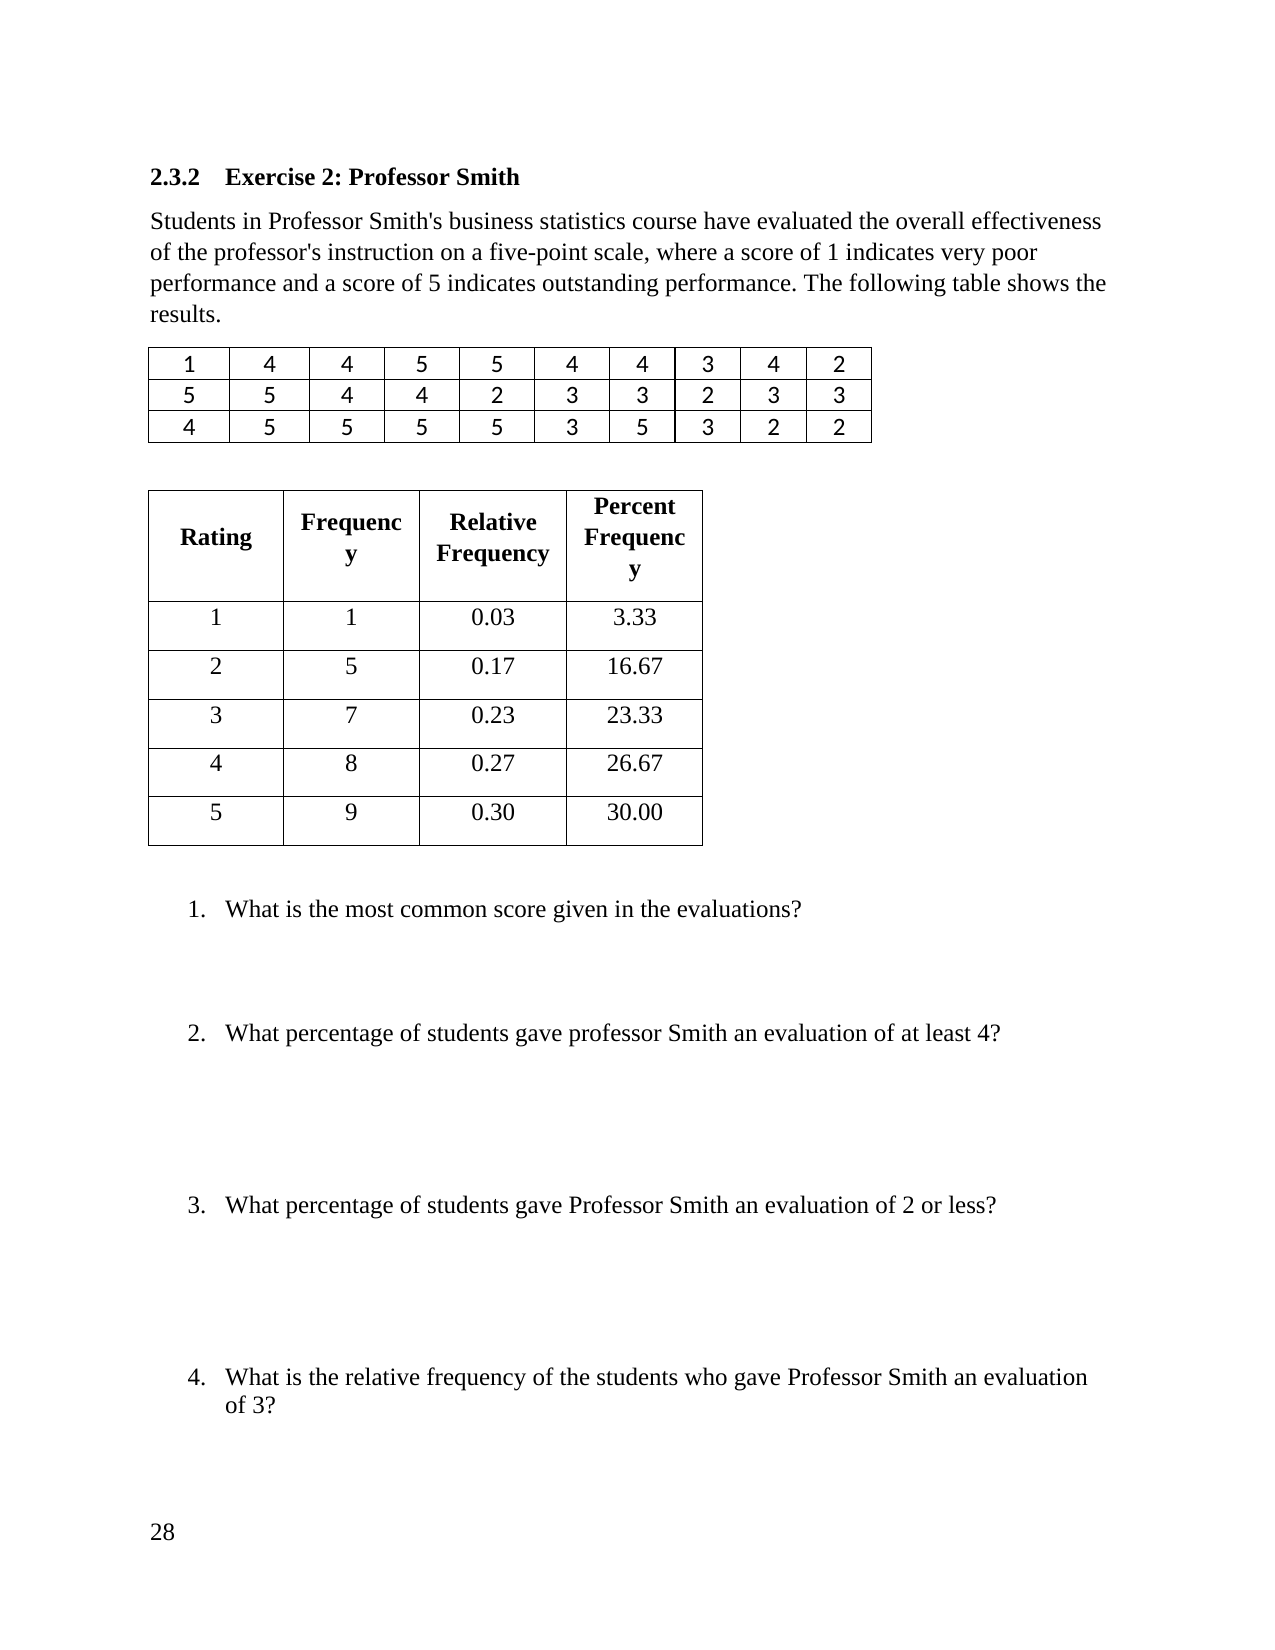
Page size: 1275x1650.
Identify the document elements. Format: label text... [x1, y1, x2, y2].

table_cell 3 [741, 380, 806, 410]
table_header 4 [230, 348, 309, 378]
table_cell 5 [149, 797, 283, 845]
table_cell 3 [676, 411, 740, 442]
table_cell 0.23 [420, 700, 566, 747]
table_header 4 [741, 348, 806, 378]
table_header 4 [610, 348, 674, 378]
list What is the most common score given in the evaluations? [187, 894, 1125, 922]
table_cell 4 [149, 411, 229, 442]
table_cell 5 [460, 411, 534, 442]
list What percentage of students gave professor Smith an evaluation of at least 4? [187, 1018, 1125, 1047]
table_cell 16.67 [567, 651, 702, 699]
table_cell 5 [230, 380, 309, 410]
table_cell 2 [676, 380, 740, 410]
table_cell 0.30 [420, 797, 566, 845]
table_cell 7 [284, 700, 419, 747]
table_cell 4 [310, 380, 384, 410]
table_cell 0.03 [420, 602, 566, 650]
table_cell 4 [385, 380, 459, 410]
table_cell 3 [807, 380, 871, 410]
table_cell 3 [149, 700, 283, 747]
table_cell 1 [149, 602, 283, 650]
table_header 5 [460, 348, 534, 378]
table_cell 3 [535, 411, 609, 442]
table_cell 5 [610, 411, 674, 442]
table_cell 9 [284, 797, 419, 845]
table_cell 26.67 [567, 749, 702, 796]
table_header 4 [310, 348, 384, 378]
table_cell 3 [610, 380, 674, 410]
list What percentage of students gave Professor Smith an evaluation of 2 or less? [187, 1190, 1125, 1218]
table_cell 5 [284, 651, 419, 699]
table_cell 5 [230, 411, 309, 442]
table_cell 23.33 [567, 700, 702, 747]
table_header 2 [807, 348, 871, 378]
table_header 5 [385, 348, 459, 378]
table_header Percent Frequency [567, 491, 702, 601]
table_cell 5 [385, 411, 459, 442]
table_cell 2 [741, 411, 806, 442]
table_cell 5 [149, 380, 229, 410]
text Students in Professor Smith's business statistics course have evaluated the overall effectiveness of the professor's instruction on a five-point scale, where a score of 1 indicates very poor performance and a score of 5 indicates outstanding performance. The following table shows the results. [150, 206, 1125, 328]
table_cell 1 [284, 602, 419, 650]
table_header Relative Frequency [420, 491, 566, 601]
table_cell 2 [149, 651, 283, 699]
table_cell 30.00 [567, 797, 702, 845]
table_header 3 [676, 348, 740, 378]
subtitle Exercise 2: Professor Smith [150, 162, 1125, 191]
table_cell 5 [310, 411, 384, 442]
table_cell 3.33 [567, 602, 702, 650]
table_cell 2 [807, 411, 871, 442]
table_header 1 [149, 348, 229, 378]
table_cell 0.27 [420, 749, 566, 796]
table_cell 8 [284, 749, 419, 796]
table_cell 3 [535, 380, 609, 410]
table_header Rating [149, 491, 283, 601]
table_cell 4 [149, 749, 283, 796]
table_header 4 [535, 348, 609, 378]
list What is the relative frequency of the students who gave Professor Smith an evaluation of 3? [187, 1362, 1125, 1419]
table_cell 2 [460, 380, 534, 410]
table_cell 0.17 [420, 651, 566, 699]
table_header Frequency [284, 491, 419, 601]
